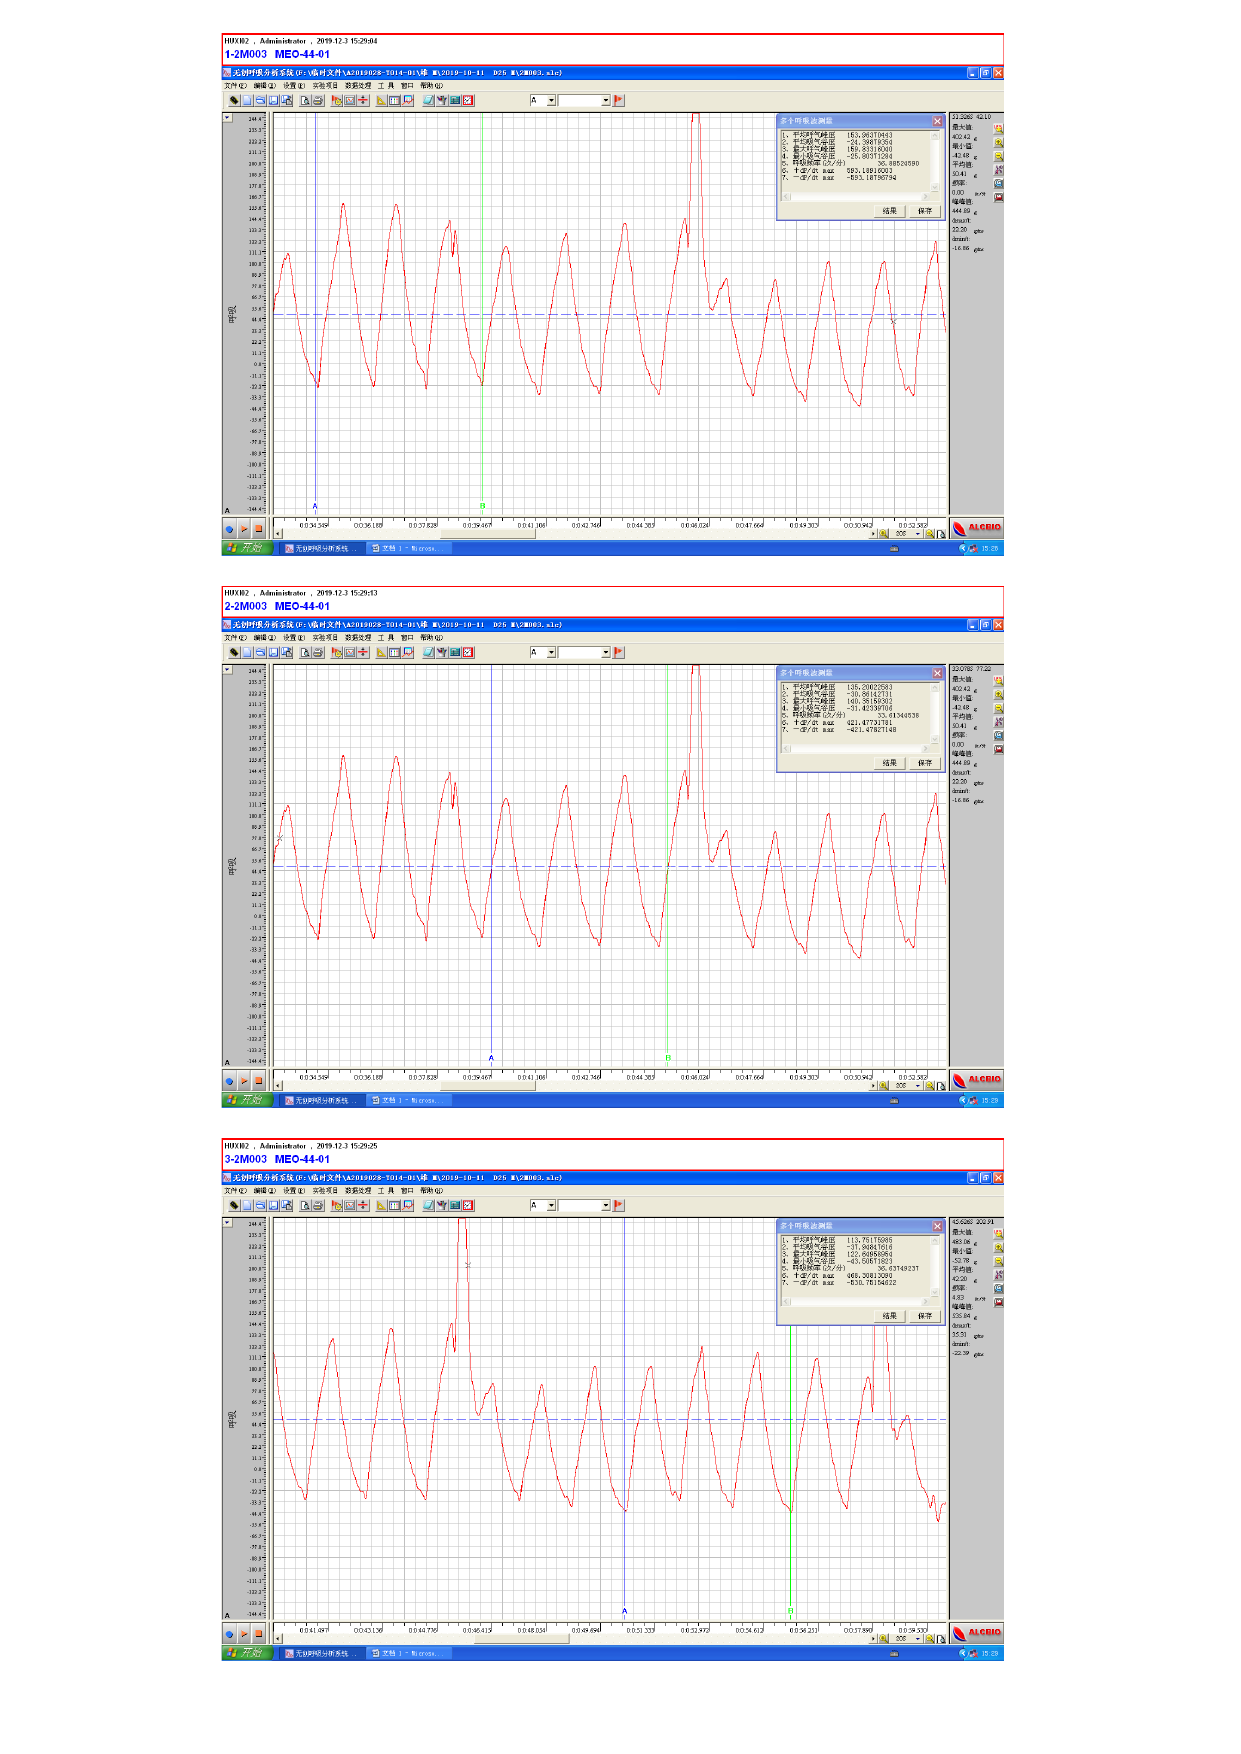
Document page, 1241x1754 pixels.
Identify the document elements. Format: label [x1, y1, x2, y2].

picture [221, 1138, 1004, 1661]
picture [221, 586, 1004, 1108]
picture [221, 33, 1004, 556]
